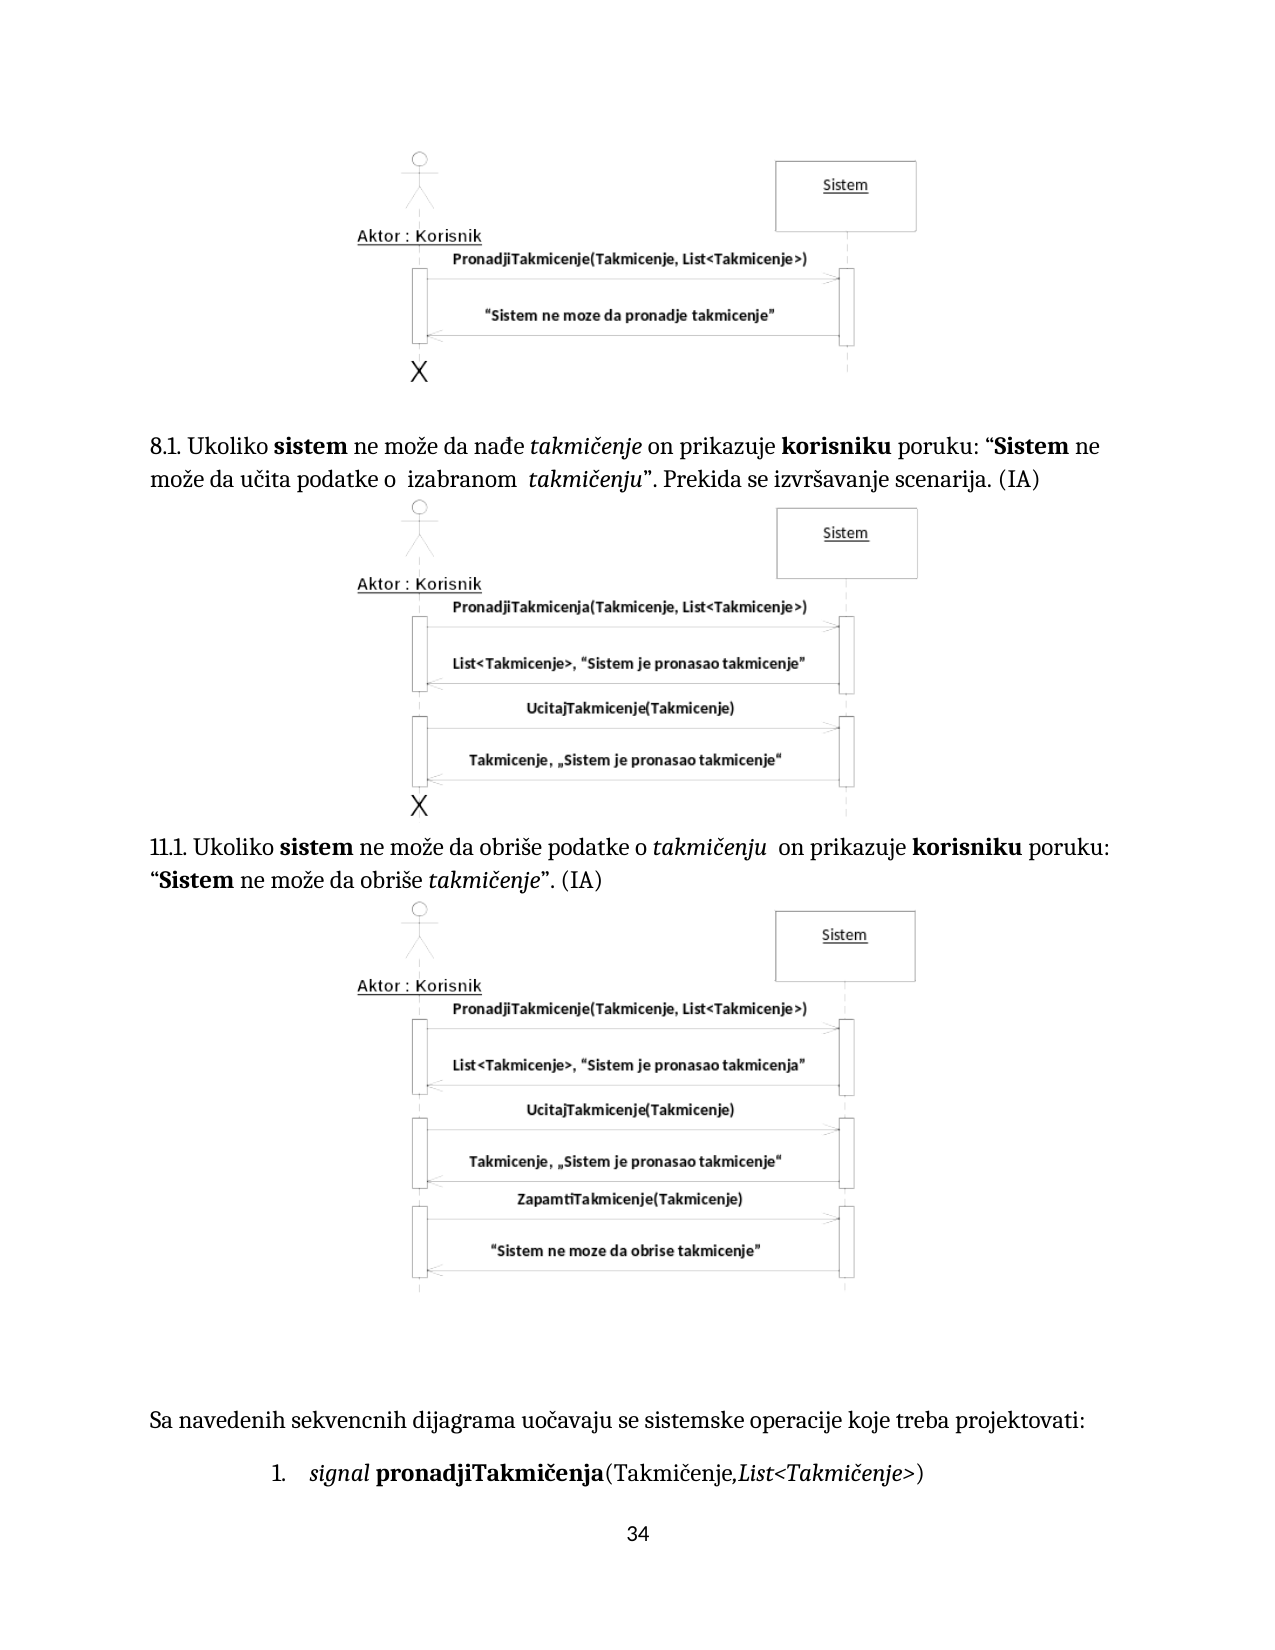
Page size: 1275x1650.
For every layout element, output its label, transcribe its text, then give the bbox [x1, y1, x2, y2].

text 8.1. Ukoliko sistem ne može da nađe takmičenje on prikazuje korisniku poruku: “Sistem ne može da učita podatke o izabranom takmičenju”. Prekida se izvršavanje scenarija. (IA) [150, 432, 1125, 493]
list signal pronadjiTakmičenja(Takmičenje,List<Takmičenje>) [272, 1459, 1125, 1488]
text Sa navedenih sekvencnih dijagrama uočavaju se sistemske operacije koje treba projektovati: [150, 1406, 1125, 1434]
text 11.1. Ukoliko sistem ne može da obriše podatke o takmičenju on prikazuje korisniku poruku: “Sistem ne može da obriše takmičenje”. (IA) [150, 833, 1125, 895]
